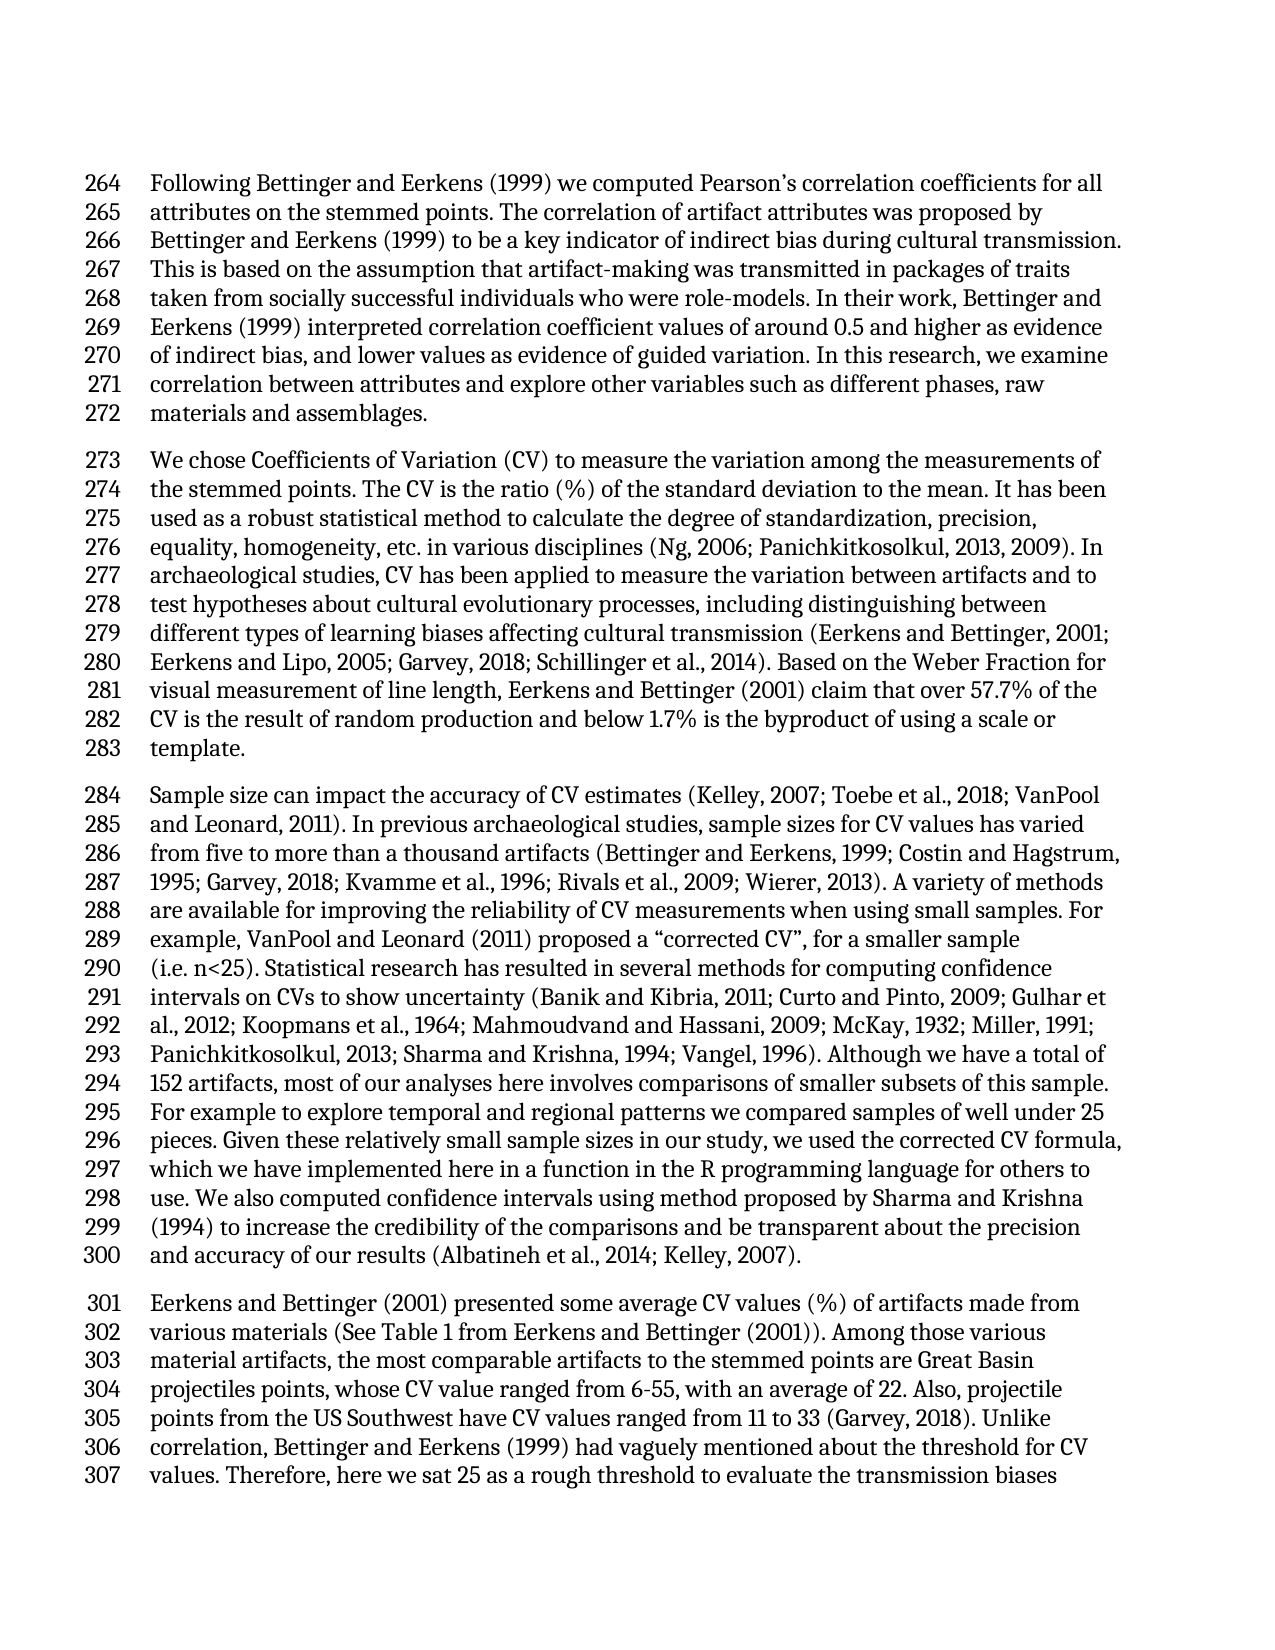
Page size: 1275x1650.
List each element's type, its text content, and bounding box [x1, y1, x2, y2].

text Following Bettinger and Eerkens (1999) we computed Pearson’s correlation coefficients for all attributes on the stemmed points. The correlation of artifact attributes was proposed by Bettinger and Eerkens (1999) to be a key indicator of indirect bias during cultural transmission. This is based on the assumption that artifact-making was transmitted in packages of traits taken from socially successful individuals who were role-models. In their work, Bettinger and Eerkens (1999) interpreted correlation coefficient values of around 0.5 and higher as evidence of indirect bias, and lower values as evidence of guided variation. In this research, we examine correlation between attributes and explore other variables such as different phases, raw materials and assemblages. [150, 169, 1125, 427]
text Sample size can impact the accuracy of CV estimates (Kelley, 2007; Toebe et al., 2018; VanPool and Leonard, 2011). In previous archaeological studies, sample sizes for CV values has varied from five to more than a thousand artifacts (Bettinger and Eerkens, 1999; Costin and Hagstrum, 1995; Garvey, 2018; Kvamme et al., 1996; Rivals et al., 2009; Wierer, 2013). A variety of methods are available for improving the reliability of CV measurements when using small samples. For example, VanPool and Leonard (2011) proposed a “corrected CV”, for a smaller sample (i.e. n<25). Statistical research has resulted in several methods for computing confidence intervals on CVs to show uncertainty (Banik and Kibria, 2011; Curto and Pinto, 2009; Gulhar et al., 2012; Koopmans et al., 1964; Mahmoudvand and Hassani, 2009; McKay, 1932; Miller, 1991; Panichkitkosolkul, 2013; Sharma and Krishna, 1994; Vangel, 1996). Although we have a total of 152 artifacts, most of our analyses here involves comparisons of smaller subsets of this sample. For example to explore temporal and regional patterns we compared samples of well under 25 pieces. Given these relatively small sample sizes in our study, we used the corrected CV formula, which we have implemented here in a function in the R programming language for others to use. We also computed confidence intervals using method proposed by Sharma and Krishna (1994) to increase the credibility of the comparisons and be transparent about the precision and accuracy of our results (Albatineh et al., 2014; Kelley, 2007). [150, 781, 1125, 1270]
text We chose Coefficients of Variation (CV) to measure the variation among the measurements of the stemmed points. The CV is the ratio (%) of the standard deviation to the mean. It has been used as a robust statistical method to calculate the degree of standardization, precision, equality, homogeneity, etc. in various disciplines (Ng, 2006; Panichkitkosolkul, 2013, 2009). In archaeological studies, CV has been applied to measure the variation between artifacts and to test hypotheses about cultural evolutionary processes, including distinguishing between different types of learning biases affecting cultural transmission (Eerkens and Bettinger, 2001; Eerkens and Lipo, 2005; Garvey, 2018; Schillinger et al., 2014). Based on the Weber Fraction for visual measurement of line length, Eerkens and Bettinger (2001) claim that over 57.7% of the CV is the result of random production and below 1.7% is the byproduct of using a scale or template. [150, 446, 1125, 762]
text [150, 1289, 1125, 1490]
